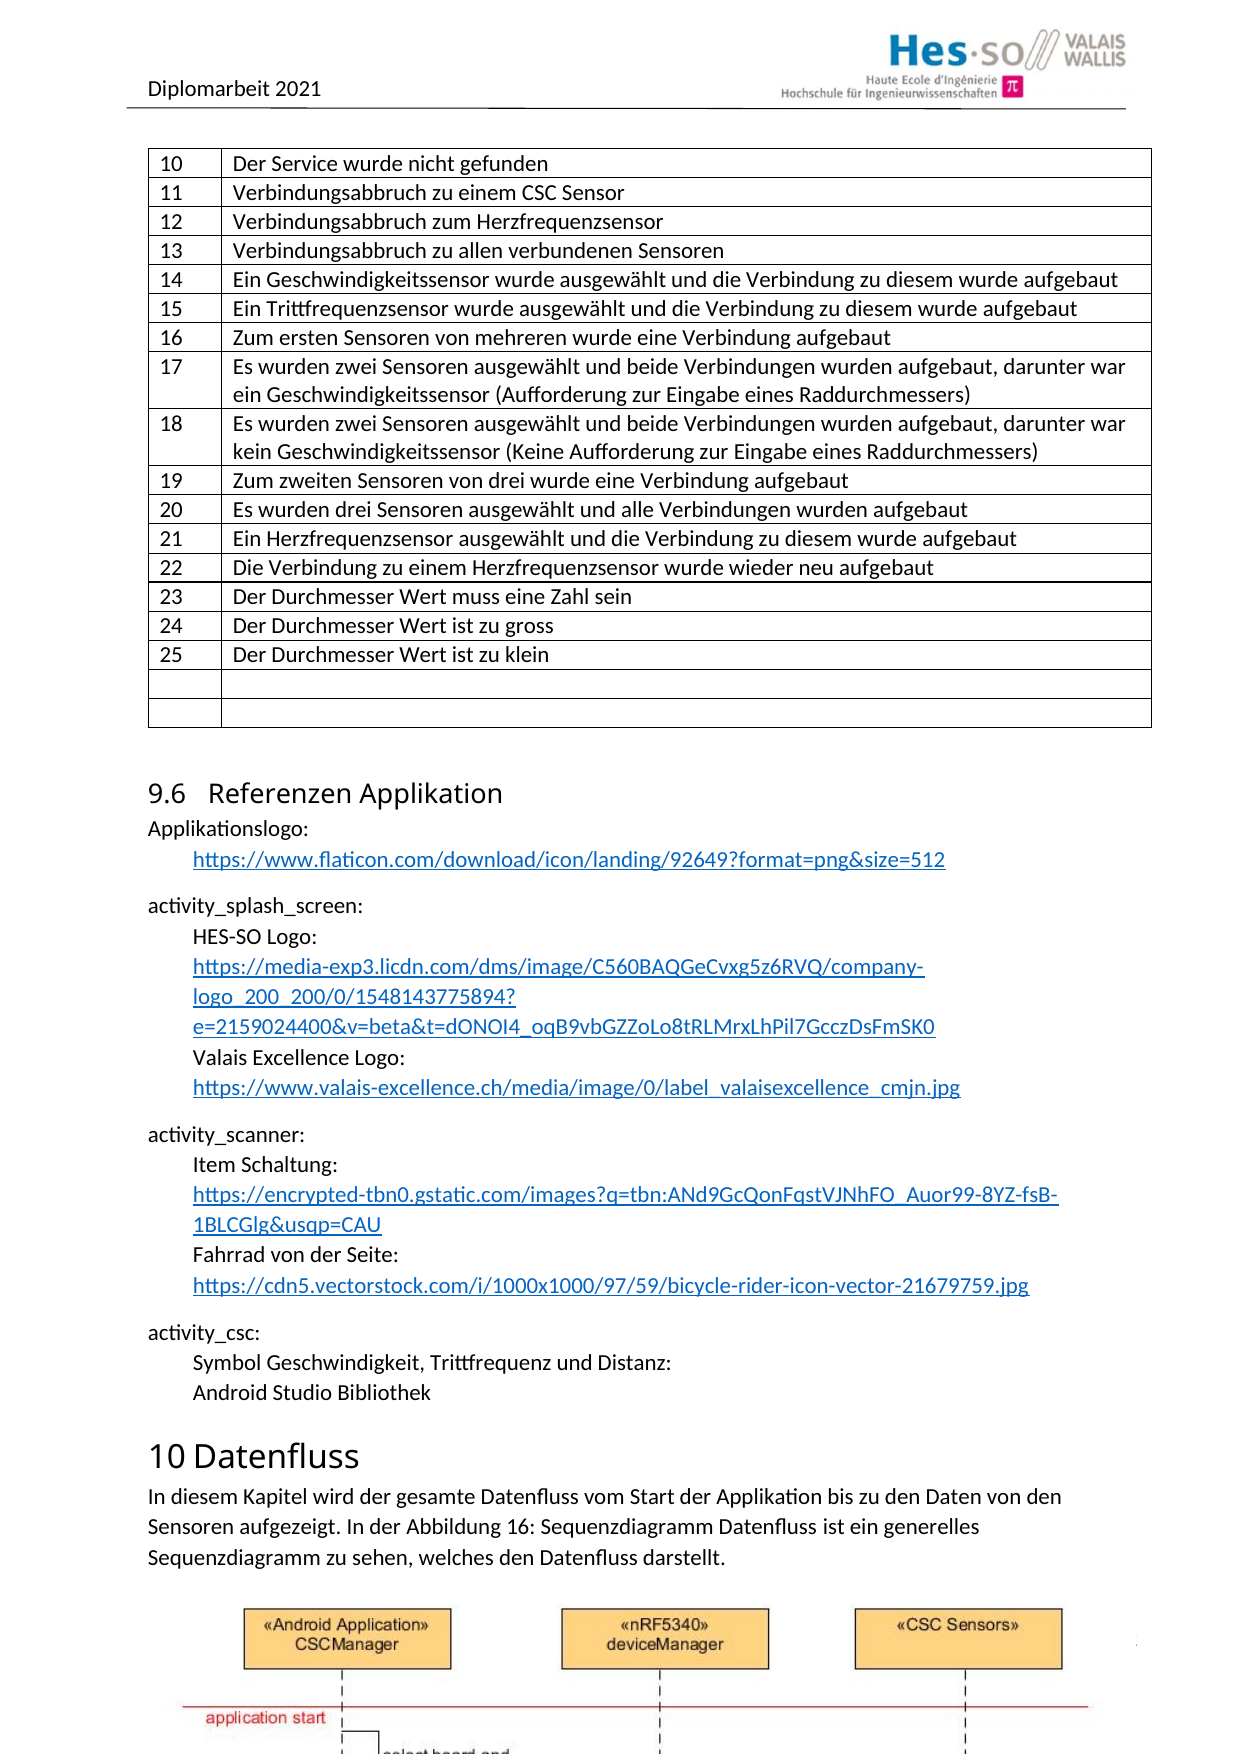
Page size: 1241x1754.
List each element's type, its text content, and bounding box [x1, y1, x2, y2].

text activity_csc: Symbol Geschwindigkeit, Trittfrequenz und Distanz: Android Studio Bibliothek [148, 1318, 1137, 1406]
text In diesem Kapitel wird der gesamte Datenfluss vom Start der Applikation bis zu den Daten von den Sensoren aufgezeigt. In der Abbildung 13: Sequenzdiagramm Datenfluss ist ein generelles Sequenzdiagramm zu sehen, welches den Datenfluss darstellt. [148, 1482, 1137, 1571]
table_cell 21 [149, 524, 221, 552]
table_cell Ein Geschwindigkeitssensor wurde ausgewählt und die Verbindung zu diesem wurde aufgebaut [222, 265, 1151, 293]
table_cell 14 [149, 265, 221, 293]
table_cell Ein Trittfrequenzsensor wurde ausgewählt und die Verbindung zu diesem wurde aufgebaut [222, 294, 1151, 322]
table_cell Ein Herzfrequenzsensor ausgewählt und die Verbindung zu diesem wurde aufgebaut [222, 524, 1151, 552]
table_cell Der Service wurde nicht gefunden [222, 149, 1151, 177]
table_cell 23 [149, 583, 221, 611]
table_cell [149, 699, 221, 727]
table_cell Zum ersten Sensoren von mehreren wurde eine Verbindung aufgebaut [222, 323, 1151, 351]
table_cell Der Durchmesser Wert ist zu gross [222, 612, 1151, 639]
table_cell 19 [149, 466, 221, 494]
table_cell 25 [149, 641, 221, 669]
text activity_splash_screen: HES-SO Logo: https://media-exp3.licdn.com/dms/image/C560BAQGeCvxg5z6RVQ/company-logo_200_200/0/1548143775894?e=2159024400&v=beta&t=dONOI4_oqB9vbGZZoLo8tRLMrxLhPil7GcczDsFmSK0 Valais Excellence Logo: https://www.valais-excellence.ch/media/image/0/label_valaisexcellence_cmjn.jpg [148, 892, 1137, 1101]
picture [771, 12, 1137, 119]
table_cell Der Durchmesser Wert ist zu klein [222, 641, 1151, 669]
table_cell 16 [149, 323, 221, 351]
table_cell 24 [149, 612, 221, 639]
table_cell [222, 699, 1151, 727]
table_cell 17 [149, 352, 221, 408]
table_cell 11 [149, 178, 221, 206]
text Applikationslogo: https://www.flaticon.com/download/icon/landing/92649?format=png&size=512 [148, 814, 1137, 873]
table_cell [222, 670, 1151, 698]
table_cell Die Verbindung zu einem Herzfrequenzsensor wurde wieder neu aufgebaut [222, 554, 1151, 581]
table_cell Zum zweiten Sensoren von drei wurde eine Verbindung aufgebaut [222, 466, 1151, 494]
picture [146, 1584, 1136, 1754]
table_cell 20 [149, 495, 221, 523]
table_cell [149, 670, 221, 698]
table_cell Es wurden zwei Sensoren ausgewählt und beide Verbindungen wurden aufgebaut, darunter war kein Geschwindigkeitssensor (Keine Aufforderung zur Eingabe eines Raddurchmessers) [222, 409, 1151, 465]
table_cell Der Durchmesser Wert muss eine Zahl sein [222, 583, 1151, 611]
text activity_scanner: Item Schaltung: https://encrypted-tbn0.gstatic.com/images?q=tbn:ANd9GcQonFqstVJNhFO_Auor99-8YZ-fsB-1BLCGlg&usqp=CAU Fahrrad von der Seite: https://cdn5.vectorstock.com/i/1000x1000/97/59/bicycle-rider-icon-vector-21679759.jpg [148, 1120, 1137, 1299]
subtitle Datenfluss [148, 1433, 1137, 1479]
table_cell Verbindungsabbruch zum Herzfrequenzsensor [222, 207, 1151, 235]
table_cell 15 [149, 294, 221, 322]
table_cell Verbindungsabbruch zu einem CSC Sensor [222, 178, 1151, 206]
table_cell Verbindungsabbruch zu allen verbundenen Sensoren [222, 236, 1151, 264]
subtitle Referenzen Applikation [148, 775, 1137, 812]
table_cell 18 [149, 409, 221, 465]
table_cell 13 [149, 236, 221, 264]
table_cell Es wurden drei Sensoren ausgewählt und alle Verbindungen wurden aufgebaut [222, 495, 1151, 523]
table_cell 10 [149, 149, 221, 177]
table_cell 22 [149, 554, 221, 581]
table_cell 12 [149, 207, 221, 235]
table_cell Es wurden zwei Sensoren ausgewählt und beide Verbindungen wurden aufgebaut, darunter war ein Geschwindigkeitssensor (Aufforderung zur Eingabe eines Raddurchmessers) [222, 352, 1151, 408]
